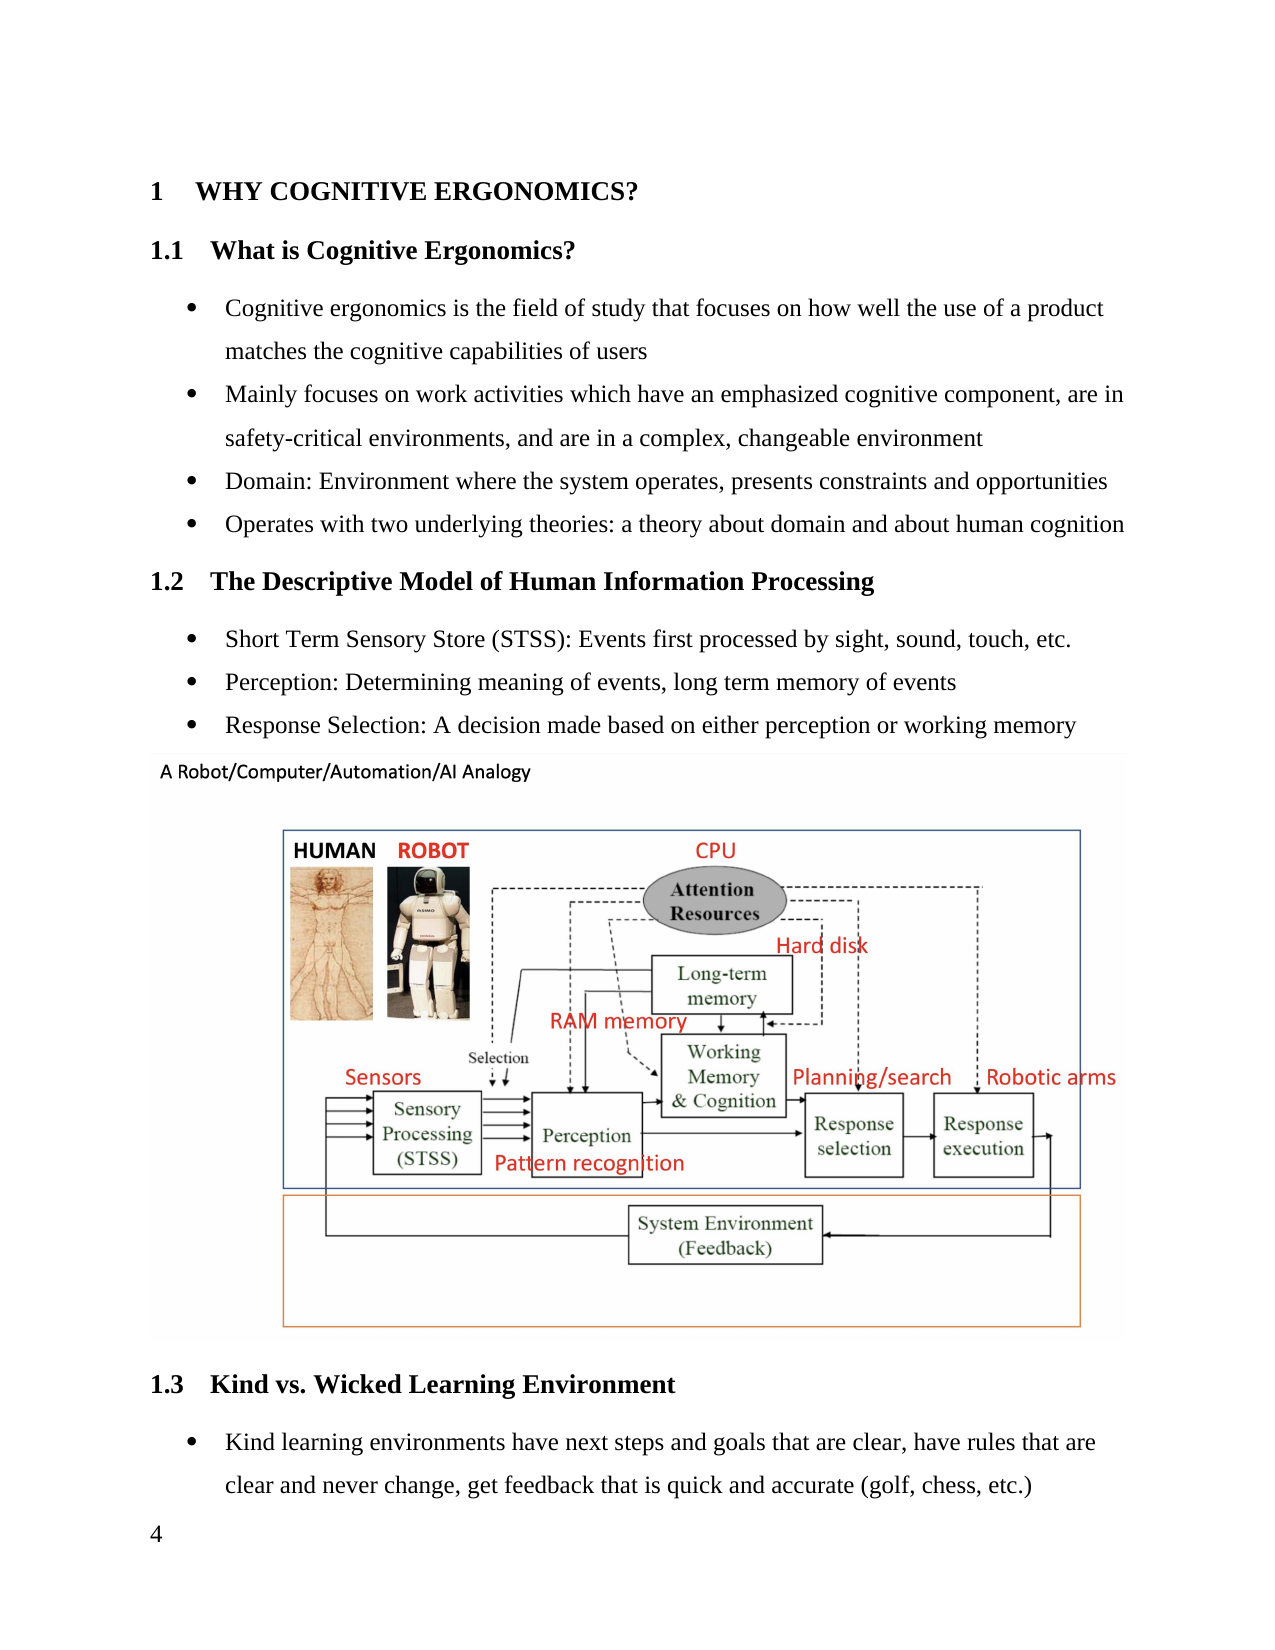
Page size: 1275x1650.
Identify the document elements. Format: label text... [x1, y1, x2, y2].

picture [150, 753, 1125, 1341]
list Domain: Environment where the system operates, presents constraints and opportunities [187, 466, 1125, 494]
list Cognitive ergonomics is the field of study that focuses on how well the use of a product matches the cognitive capabilities of users [187, 293, 1125, 365]
list Perception: Determining meaning of events, long term memory of events [187, 667, 1125, 696]
list Mainly focuses on work activities which have an emphasized cognitive component, are in safety-critical environments, and are in a complex, changeable environment [187, 379, 1125, 451]
subtitle What is Cognitive Ergonomics? [150, 234, 1125, 265]
list Response Selection: A decision made based on either perception or working memory [187, 710, 1125, 739]
subtitle Why Cognitive Ergonomics? [150, 175, 1125, 206]
list Short Term Sensory Store (STSS): Events first processed by sight, sound, touch, etc. [187, 624, 1125, 652]
subtitle Kind vs. Wicked Learning Environment [150, 1368, 1125, 1399]
subtitle The Descriptive Model of Human Information Processing [150, 564, 1125, 596]
list Kind learning environments have next steps and goals that are clear, have rules that are clear and never change, get feedback that is quick and accurate (golf, chess, etc.) [187, 1427, 1125, 1499]
list Operates with two underlying theories: a theory about domain and about human cognition [187, 509, 1125, 538]
